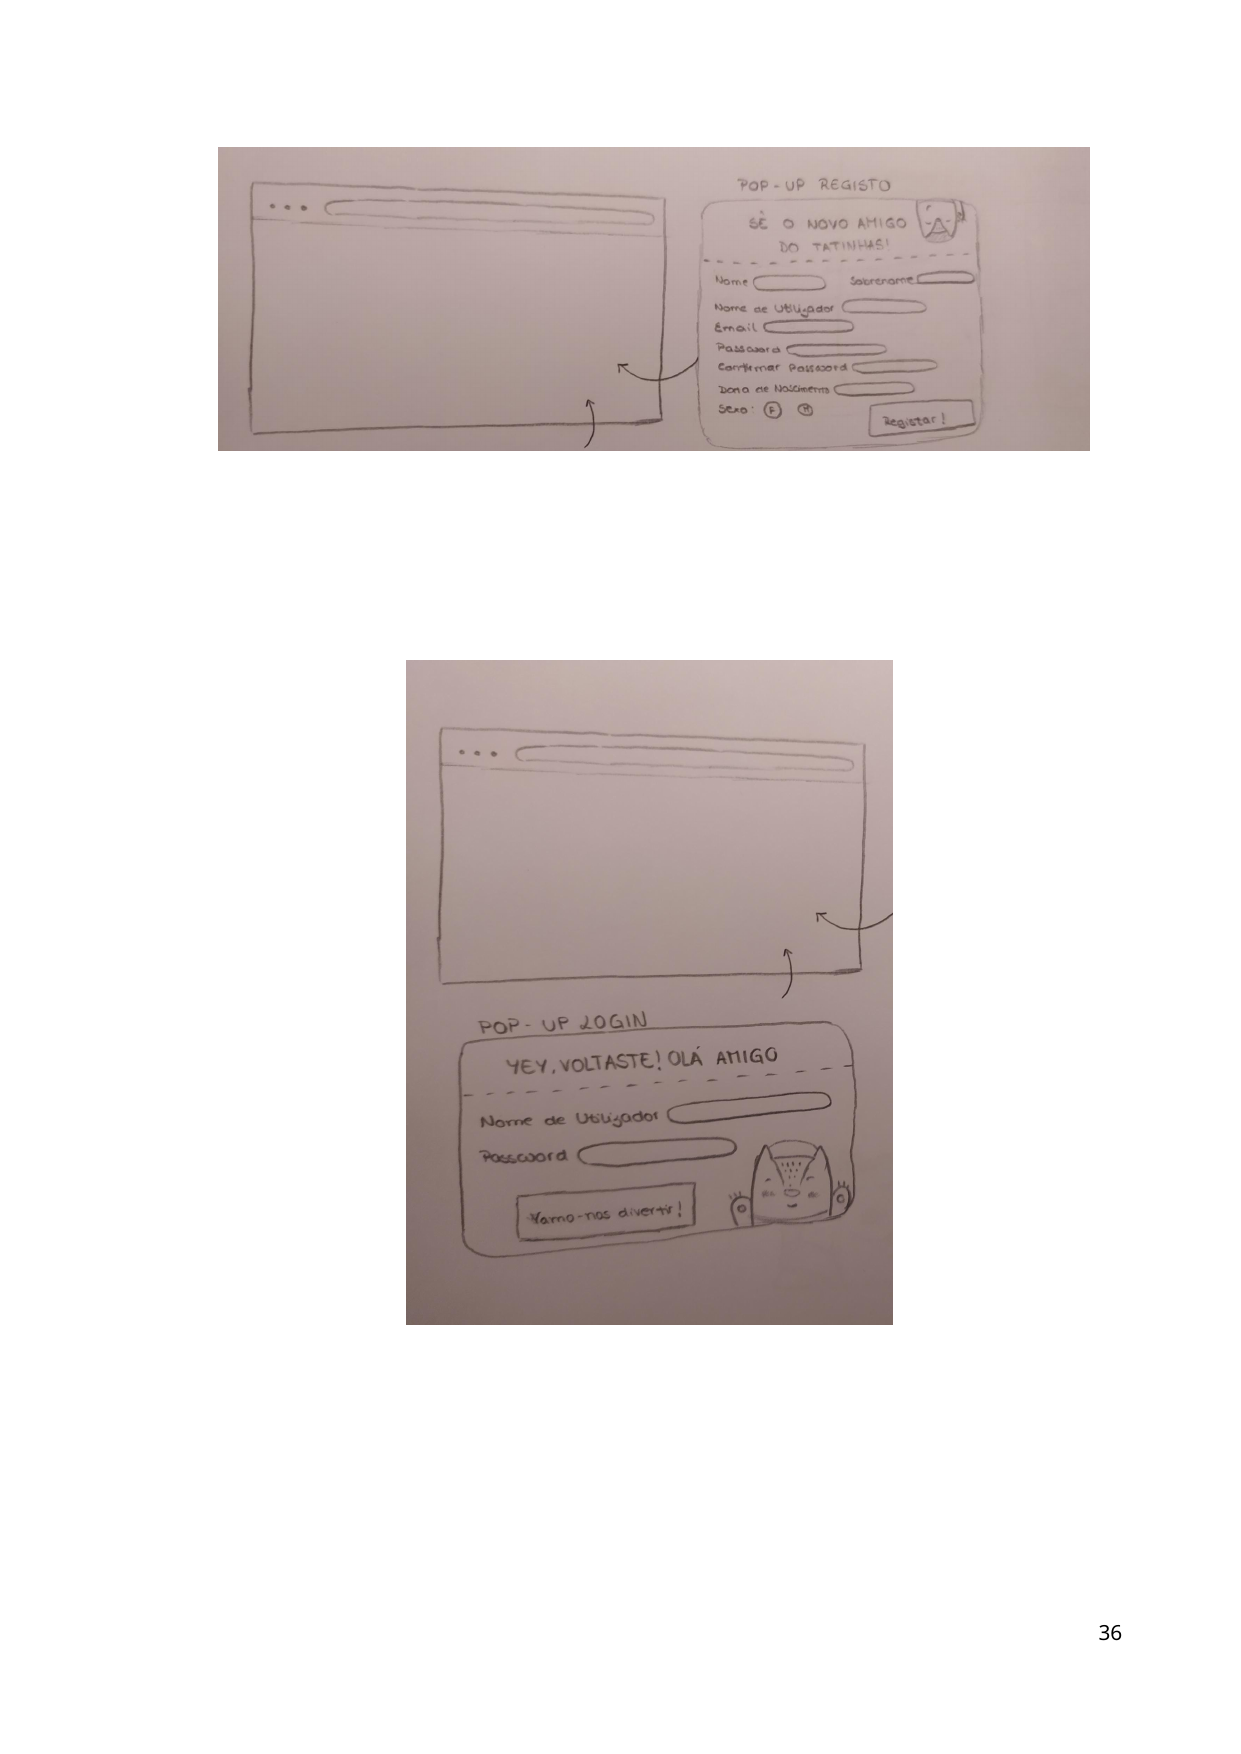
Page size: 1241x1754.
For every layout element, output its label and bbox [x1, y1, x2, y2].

picture [406, 660, 893, 1325]
picture [218, 147, 1090, 451]
